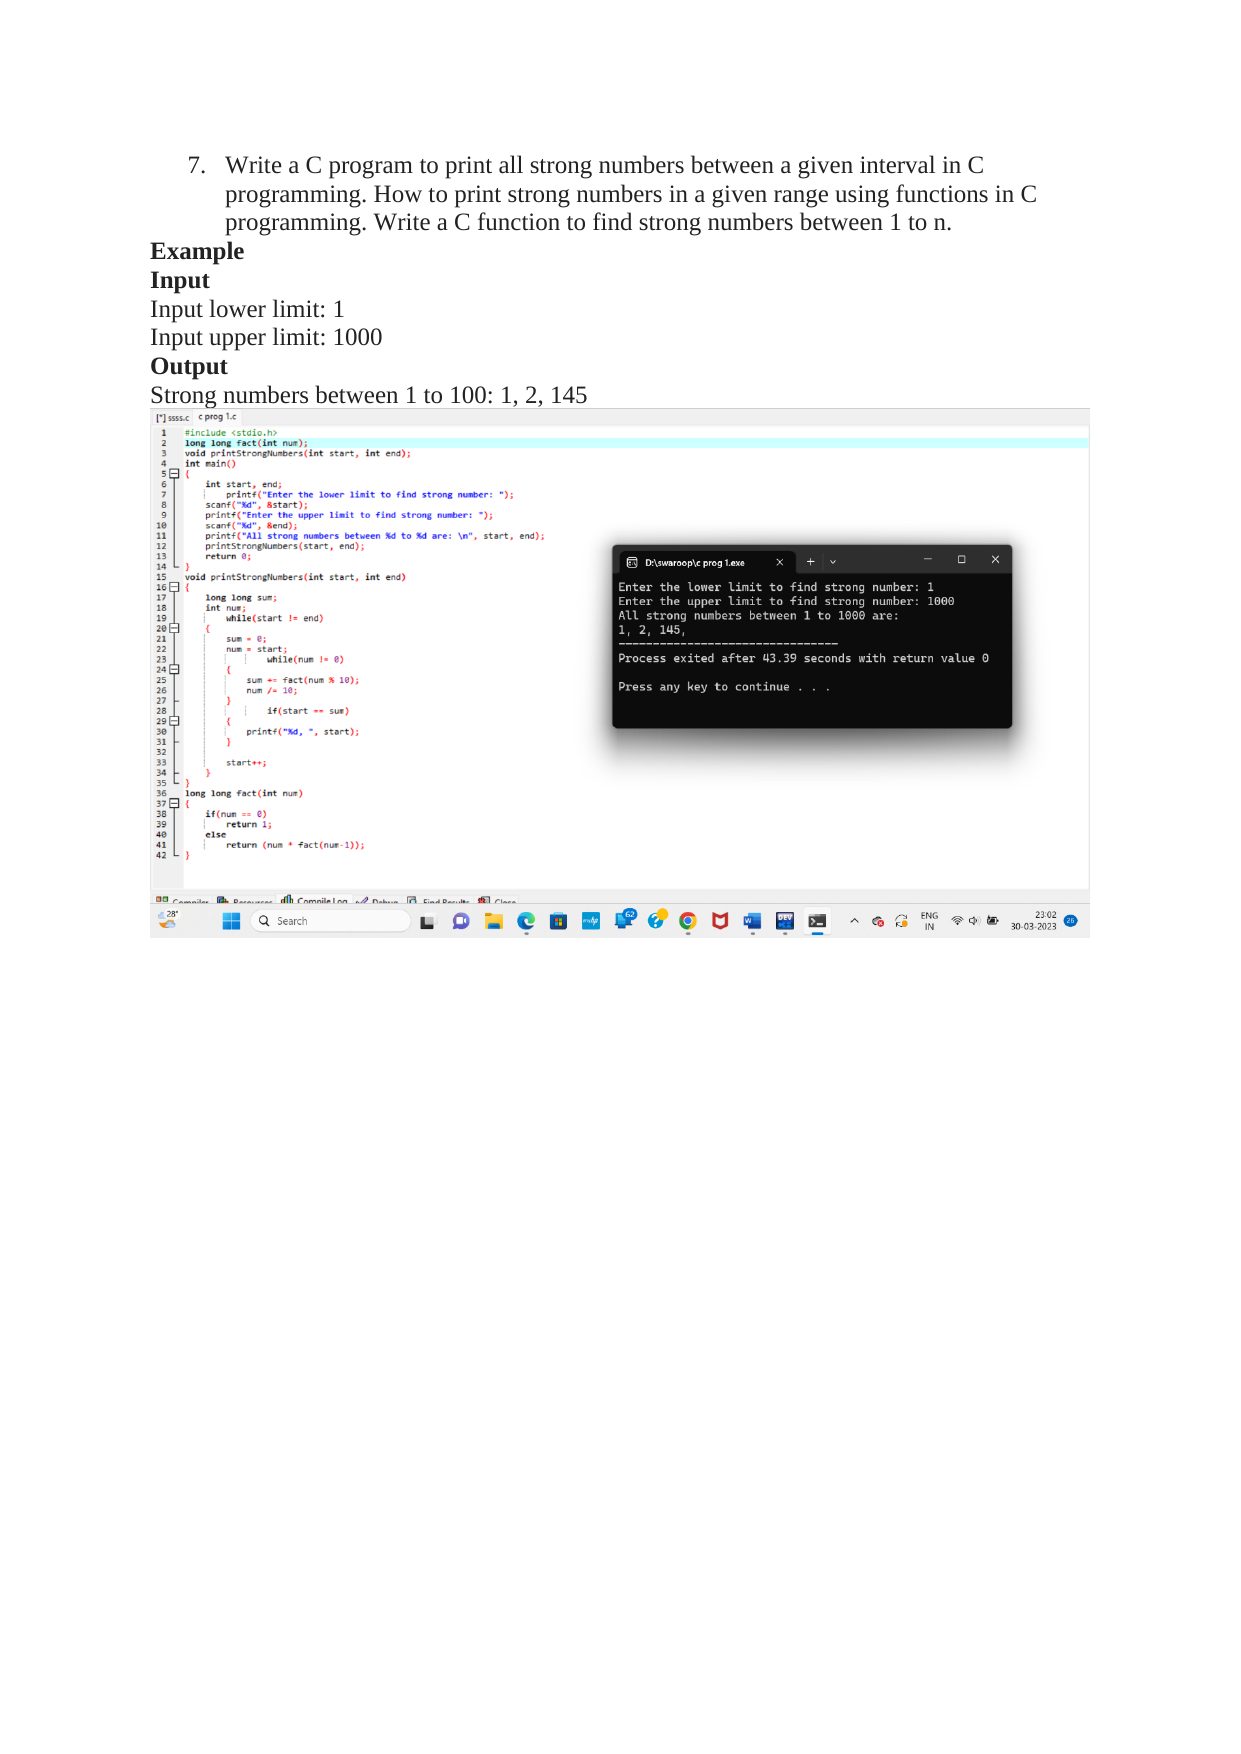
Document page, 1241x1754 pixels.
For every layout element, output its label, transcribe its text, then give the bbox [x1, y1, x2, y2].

text Example [150, 236, 1090, 265]
picture [150, 408, 1091, 938]
text Input [150, 265, 1090, 294]
text Input lower limit: 1 [150, 294, 1090, 322]
text Output [150, 351, 1090, 380]
text Input upper limit: 1000 [150, 322, 1090, 351]
text Strong numbers between 1 to 100: 1, 2, 145 [150, 380, 1090, 408]
list Write a C program to print all strong numbers between a given interval in C programming. How to print strong numbers in a given range using functions in C programming. Write a C function to find strong numbers between 1 to n. [187, 150, 1090, 236]
